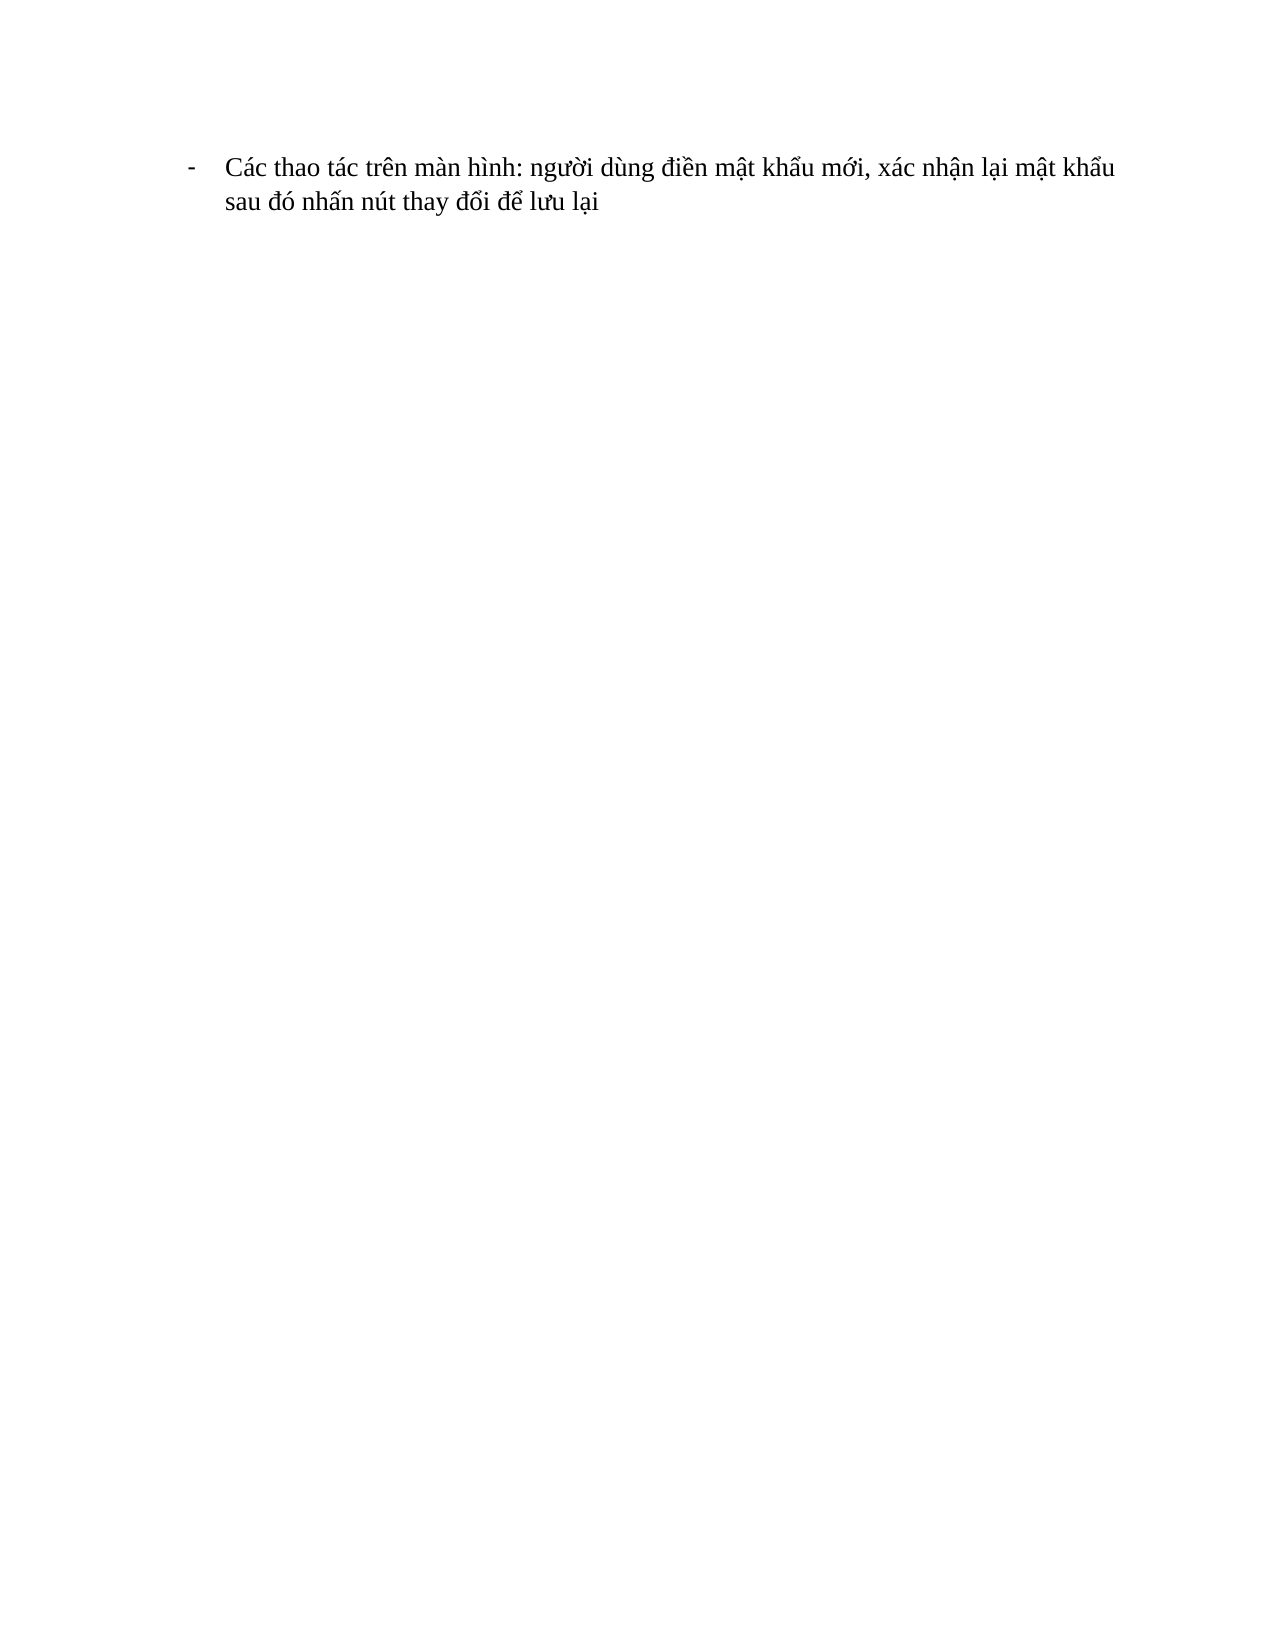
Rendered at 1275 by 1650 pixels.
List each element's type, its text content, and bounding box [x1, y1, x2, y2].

list Các thao tác trên màn hình: người dùng điền mật khẩu mới, xác nhận lại mật khẩu sau đó nhấn nút thay đổi để lưu lại [187, 150, 1125, 217]
